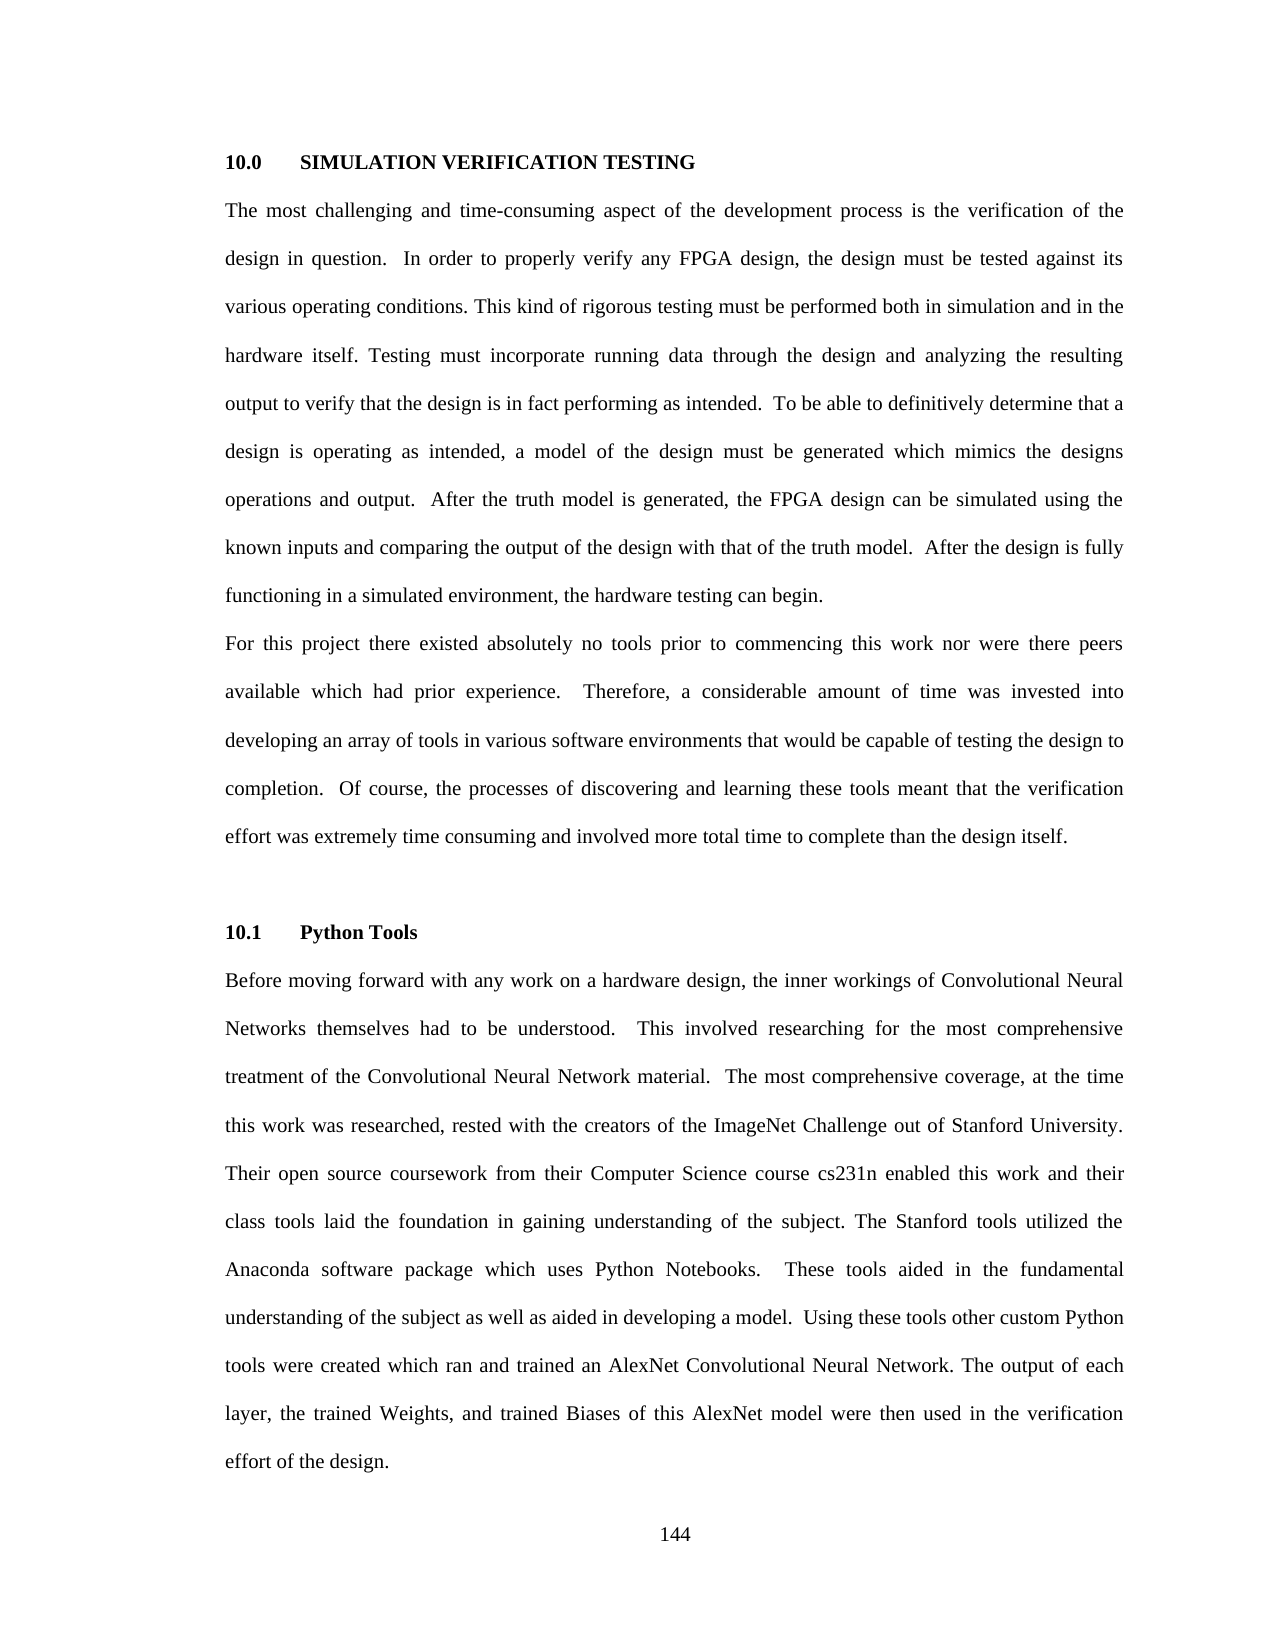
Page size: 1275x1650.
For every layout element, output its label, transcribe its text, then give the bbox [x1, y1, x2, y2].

list The most challenging and time-consuming aspect of the development process is the verification of the design in question. In order to properly verify any FPGA design, the design must be tested against its various operating conditions. This kind of rigorous testing must be performed both in simulation and in the hardware itself. Testing must incorporate running data through the design and analyzing the resulting output to verify that the design is in fact performing as intended. To be able to definitively determine that a design is operating as intended, a model of the design must be generated which mimics the designs operations and output. After the truth model is generated, the FPGA design can be simulated using the known inputs and comparing the output of the design with that of the truth model. After the design is fully functioning in a simulated environment, the hardware testing can begin. [225, 198, 1125, 607]
text Before moving forward with any work on a hardware design, the inner workings of Convolutional Neural Networks themselves had to be understood. This involved researching for the most comprehensive treatment of the Convolutional Neural Network material. The most comprehensive coverage, at the time this work was researched, rested with the creators of the ImageNet Challenge out of Stanford University. Their open source coursework from their Computer Science course cs231n enabled this work and their class tools laid the foundation in gaining understanding of the subject. The Stanford tools utilized the Anaconda software package which uses Python Notebooks. These tools aided in the fundamental understanding of the subject as well as aided in developing a model. Using these tools other custom Python tools were created which ran and trained an AlexNet Convolutional Neural Network. The output of each layer, the trained Weights, and trained Biases of this AlexNet model were then used in the verification effort of the design. [225, 968, 1125, 1473]
list SIMULATION VERIFICATION TESTING [225, 150, 1125, 174]
list Python Tools [225, 920, 1125, 944]
list For this project there existed absolutely no tools prior to commencing this work nor were there peers available which had prior experience. Therefore, a considerable amount of time was invested into developing an array of tools in various software environments that would be capable of testing the design to completion. Of course, the processes of discovering and learning these tools meant that the verification effort was extremely time consuming and involved more total time to complete than the design itself. [225, 631, 1125, 848]
